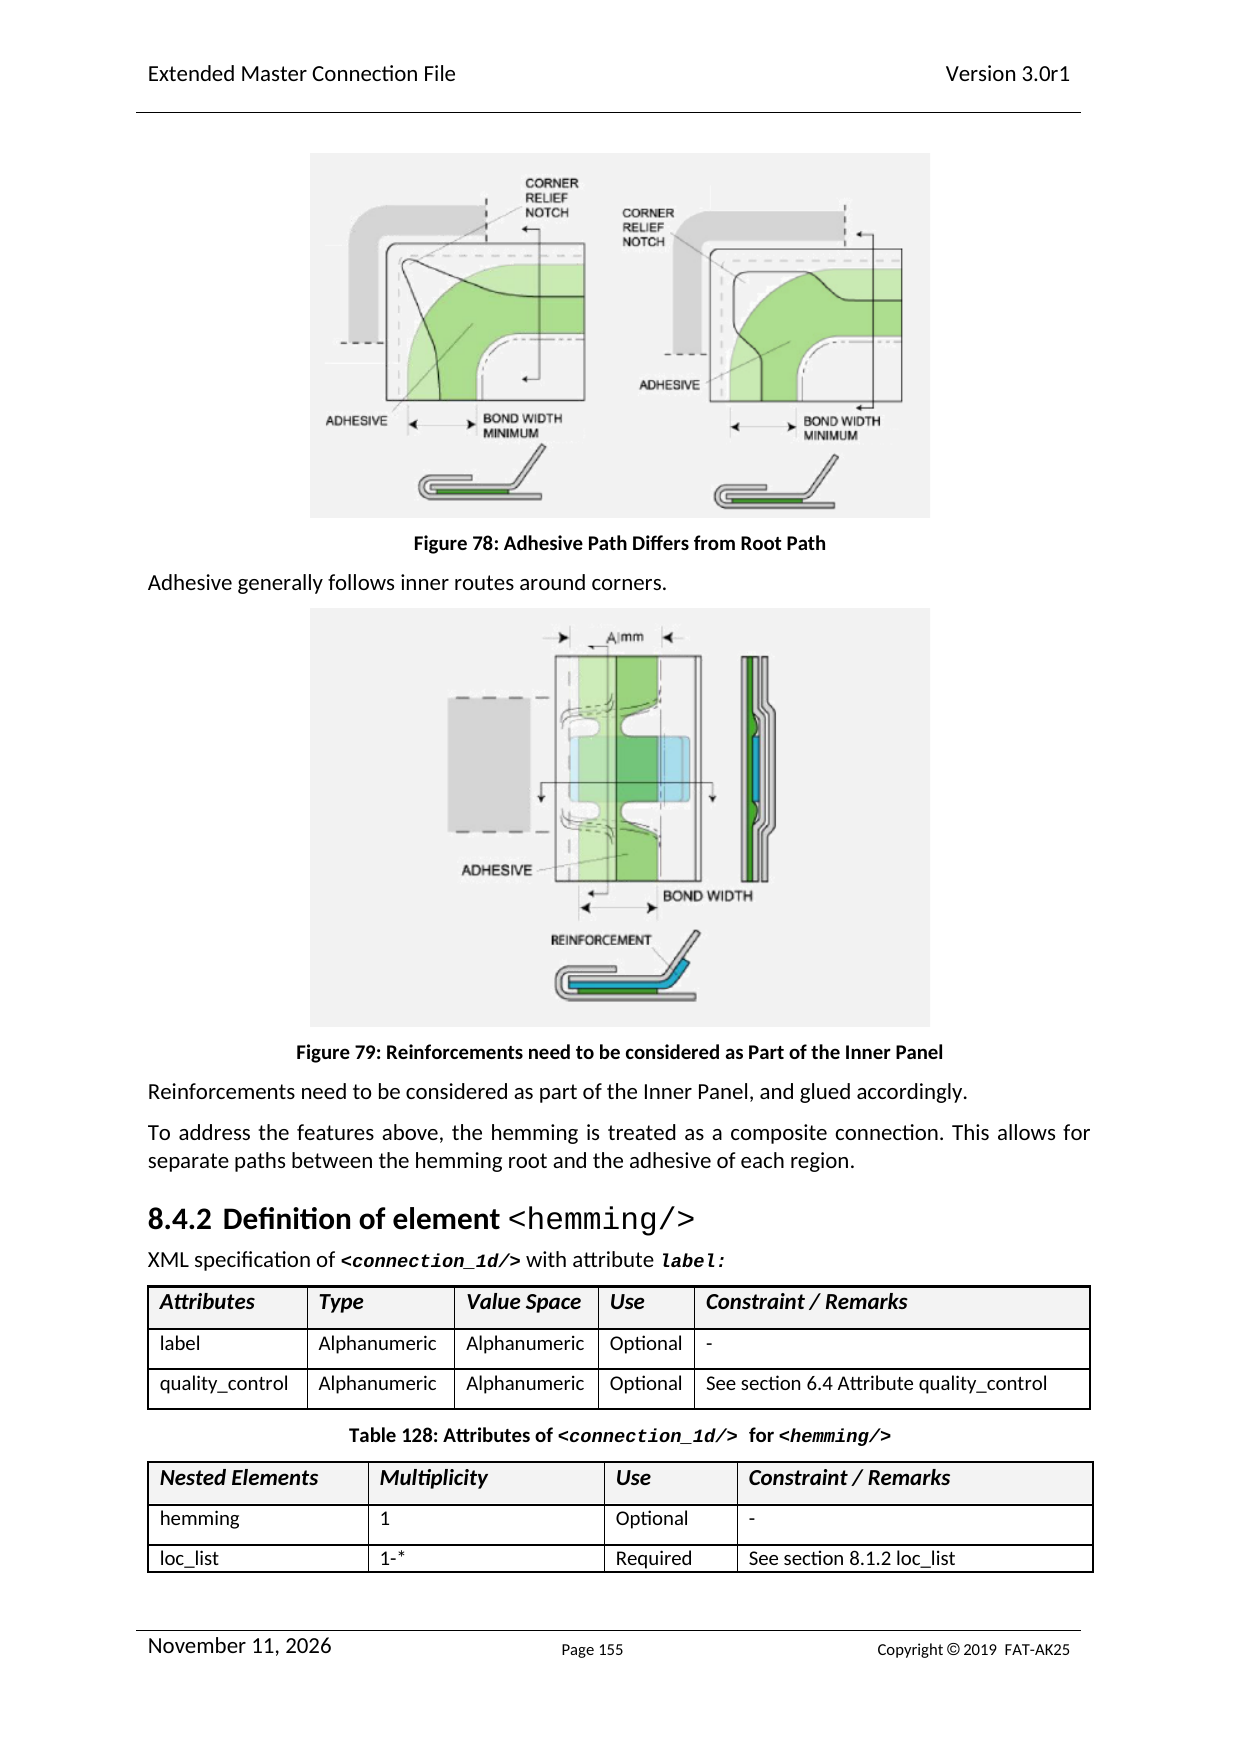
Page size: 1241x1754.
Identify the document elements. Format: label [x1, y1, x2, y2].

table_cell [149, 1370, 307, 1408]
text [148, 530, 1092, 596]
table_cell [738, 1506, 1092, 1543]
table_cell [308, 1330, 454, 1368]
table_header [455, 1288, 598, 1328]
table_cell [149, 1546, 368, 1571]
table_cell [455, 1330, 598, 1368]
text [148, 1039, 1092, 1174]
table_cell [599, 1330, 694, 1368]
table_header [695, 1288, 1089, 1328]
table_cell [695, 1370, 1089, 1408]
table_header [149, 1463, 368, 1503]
picture [310, 608, 931, 1027]
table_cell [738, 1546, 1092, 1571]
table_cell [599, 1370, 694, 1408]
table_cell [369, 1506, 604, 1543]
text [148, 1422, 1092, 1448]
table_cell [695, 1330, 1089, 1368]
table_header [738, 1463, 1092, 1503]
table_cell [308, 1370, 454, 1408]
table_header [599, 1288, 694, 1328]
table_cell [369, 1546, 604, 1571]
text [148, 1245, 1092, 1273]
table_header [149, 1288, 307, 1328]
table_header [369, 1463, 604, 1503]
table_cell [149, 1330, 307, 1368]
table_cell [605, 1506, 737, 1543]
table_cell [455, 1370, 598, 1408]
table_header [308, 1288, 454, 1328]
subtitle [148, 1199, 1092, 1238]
picture [310, 153, 931, 518]
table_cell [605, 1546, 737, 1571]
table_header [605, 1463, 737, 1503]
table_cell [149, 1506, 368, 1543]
